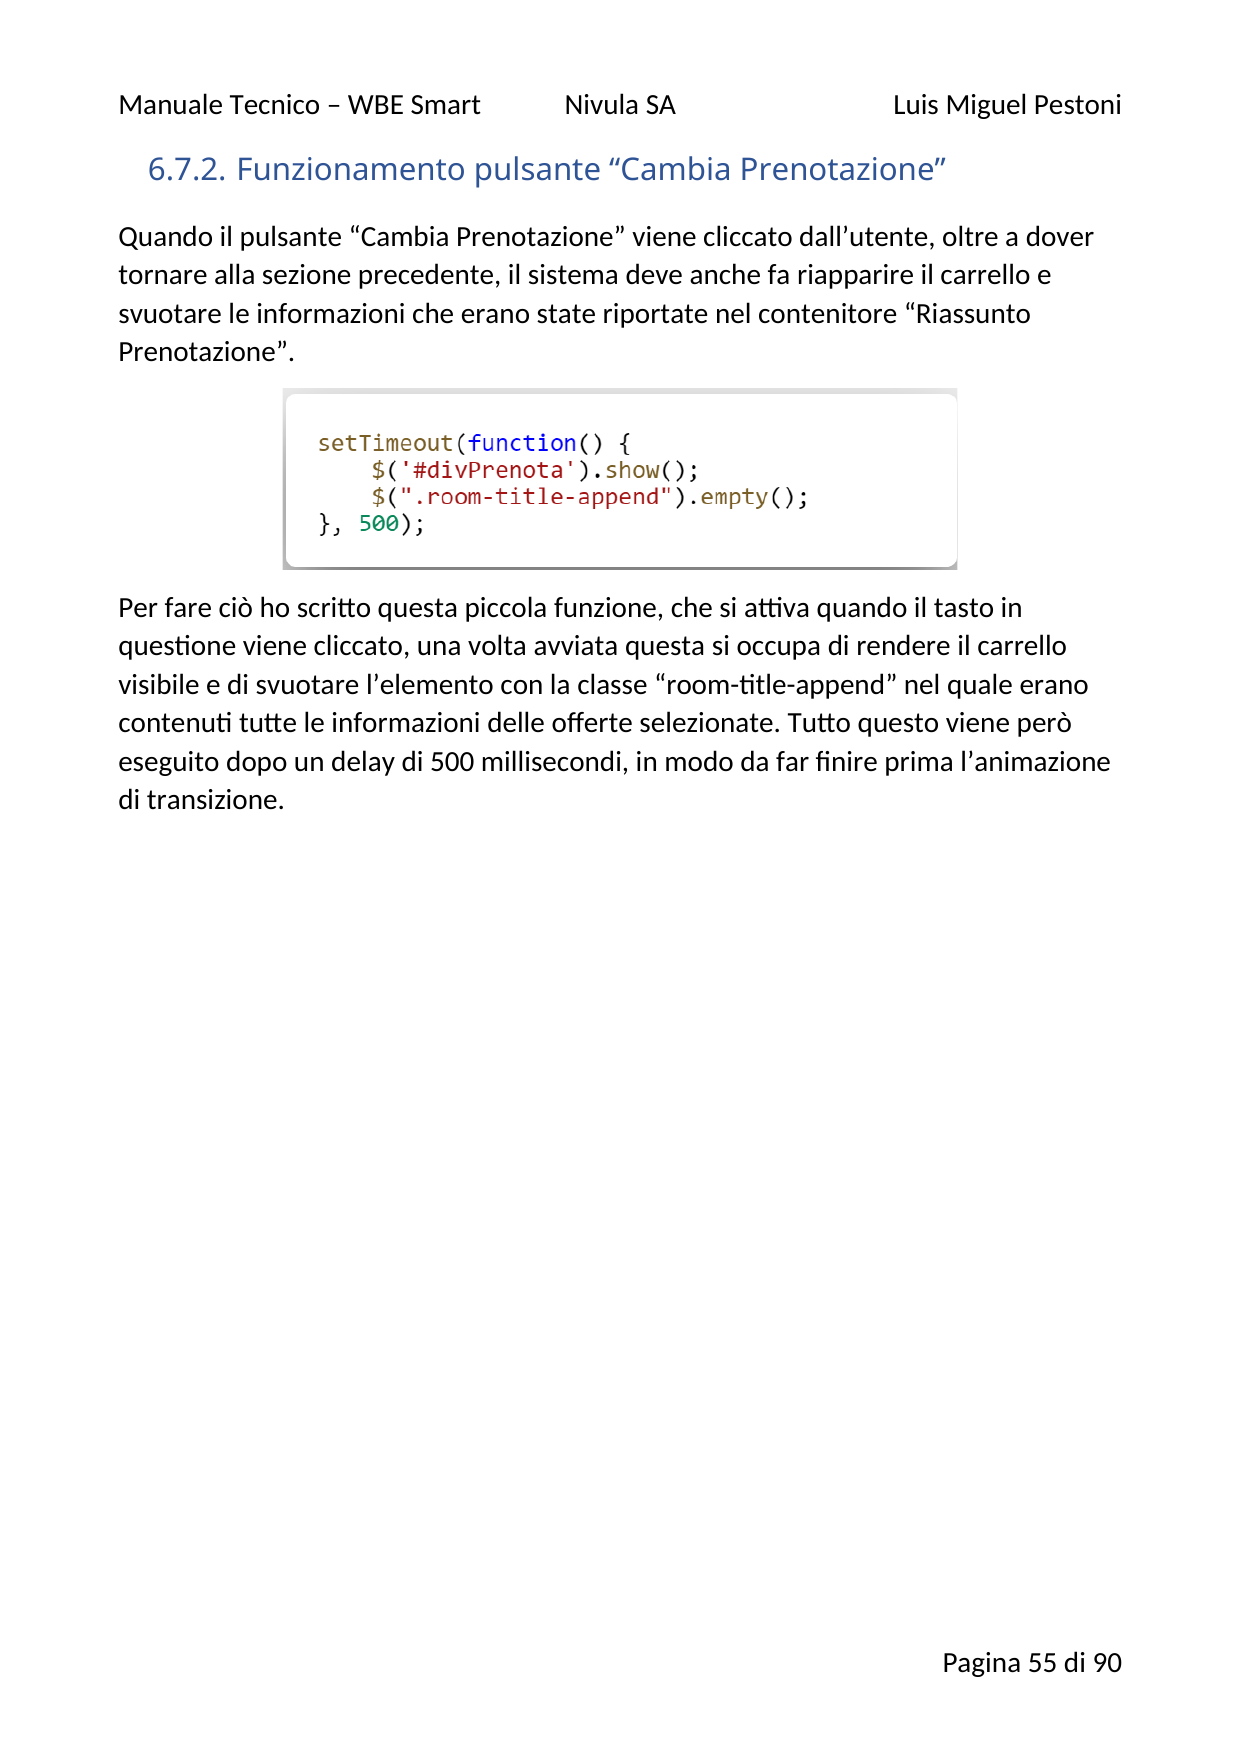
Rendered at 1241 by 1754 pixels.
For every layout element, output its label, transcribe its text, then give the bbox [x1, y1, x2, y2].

picture [282, 388, 958, 570]
text Quando il pulsante “Cambia Prenotazione” viene cliccato dall’utente, oltre a dover tornare alla sezione precedente, il sistema deve anche fa riapparire il carrello e svuotare le informazioni che erano state riportate nel contenitore “Riassunto Prenotazione”. [118, 218, 1122, 369]
text Per fare ciò ho scritto questa piccola funzione, che si attiva quando il tasto in questione viene cliccato, una volta avviata questa si occupa di rendere il carrello visibile e di svuotare l’elemento con la classe “room-title-append” nel quale erano contenuti tutte le informazioni delle offerte selezionate. Tutto questo viene però eseguito dopo un delay di 500 millisecondi, in modo da far finire prima l’animazione di transizione. [118, 589, 1122, 817]
subtitle Funzionamento pulsante “Cambia Prenotazione” [148, 147, 1122, 189]
